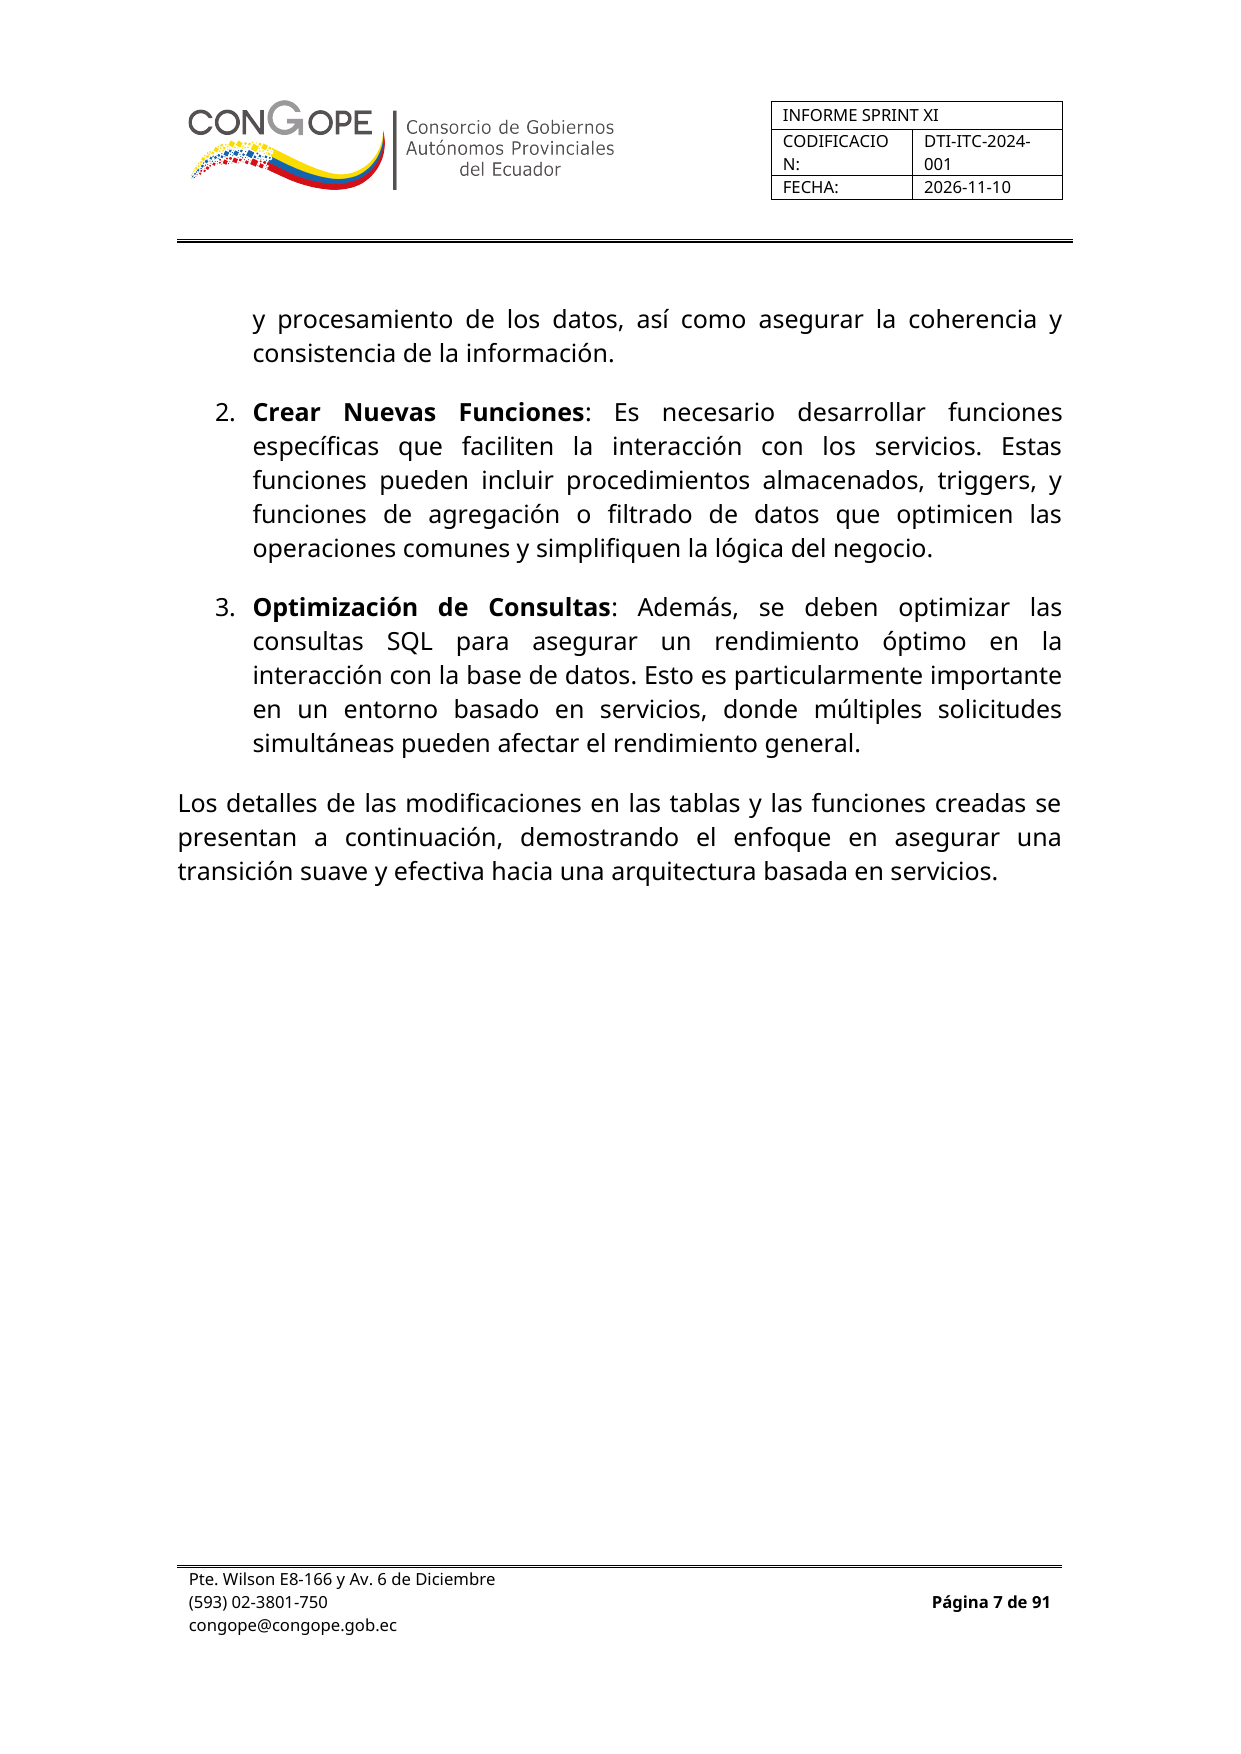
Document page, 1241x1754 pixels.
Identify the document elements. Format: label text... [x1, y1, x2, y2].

list Optimización de Consultas: Además, se deben optimizar las consultas SQL para asegurar un rendimiento óptimo en la interacción con la base de datos. Esto es particularmente importante en un entorno basado en servicios, donde múltiples solicitudes simultáneas pueden afectar el rendimiento general. [215, 590, 1063, 760]
list Crear Nuevas Funciones: Es necesario desarrollar funciones específicas que faciliten la interacción con los servicios. Estas funciones pueden incluir procedimientos almacenados, triggers, y funciones de agregación o filtrado de datos que optimicen las operaciones comunes y simplifiquen la lógica del negocio. [215, 394, 1063, 565]
text Los detalles de las modificaciones en las tablas y las funciones creadas se presentan a continuación, demostrando el enfoque en asegurar una transición suave y efectiva hacia una arquitectura basada en servicios. [177, 785, 1063, 887]
picture [188, 100, 614, 190]
